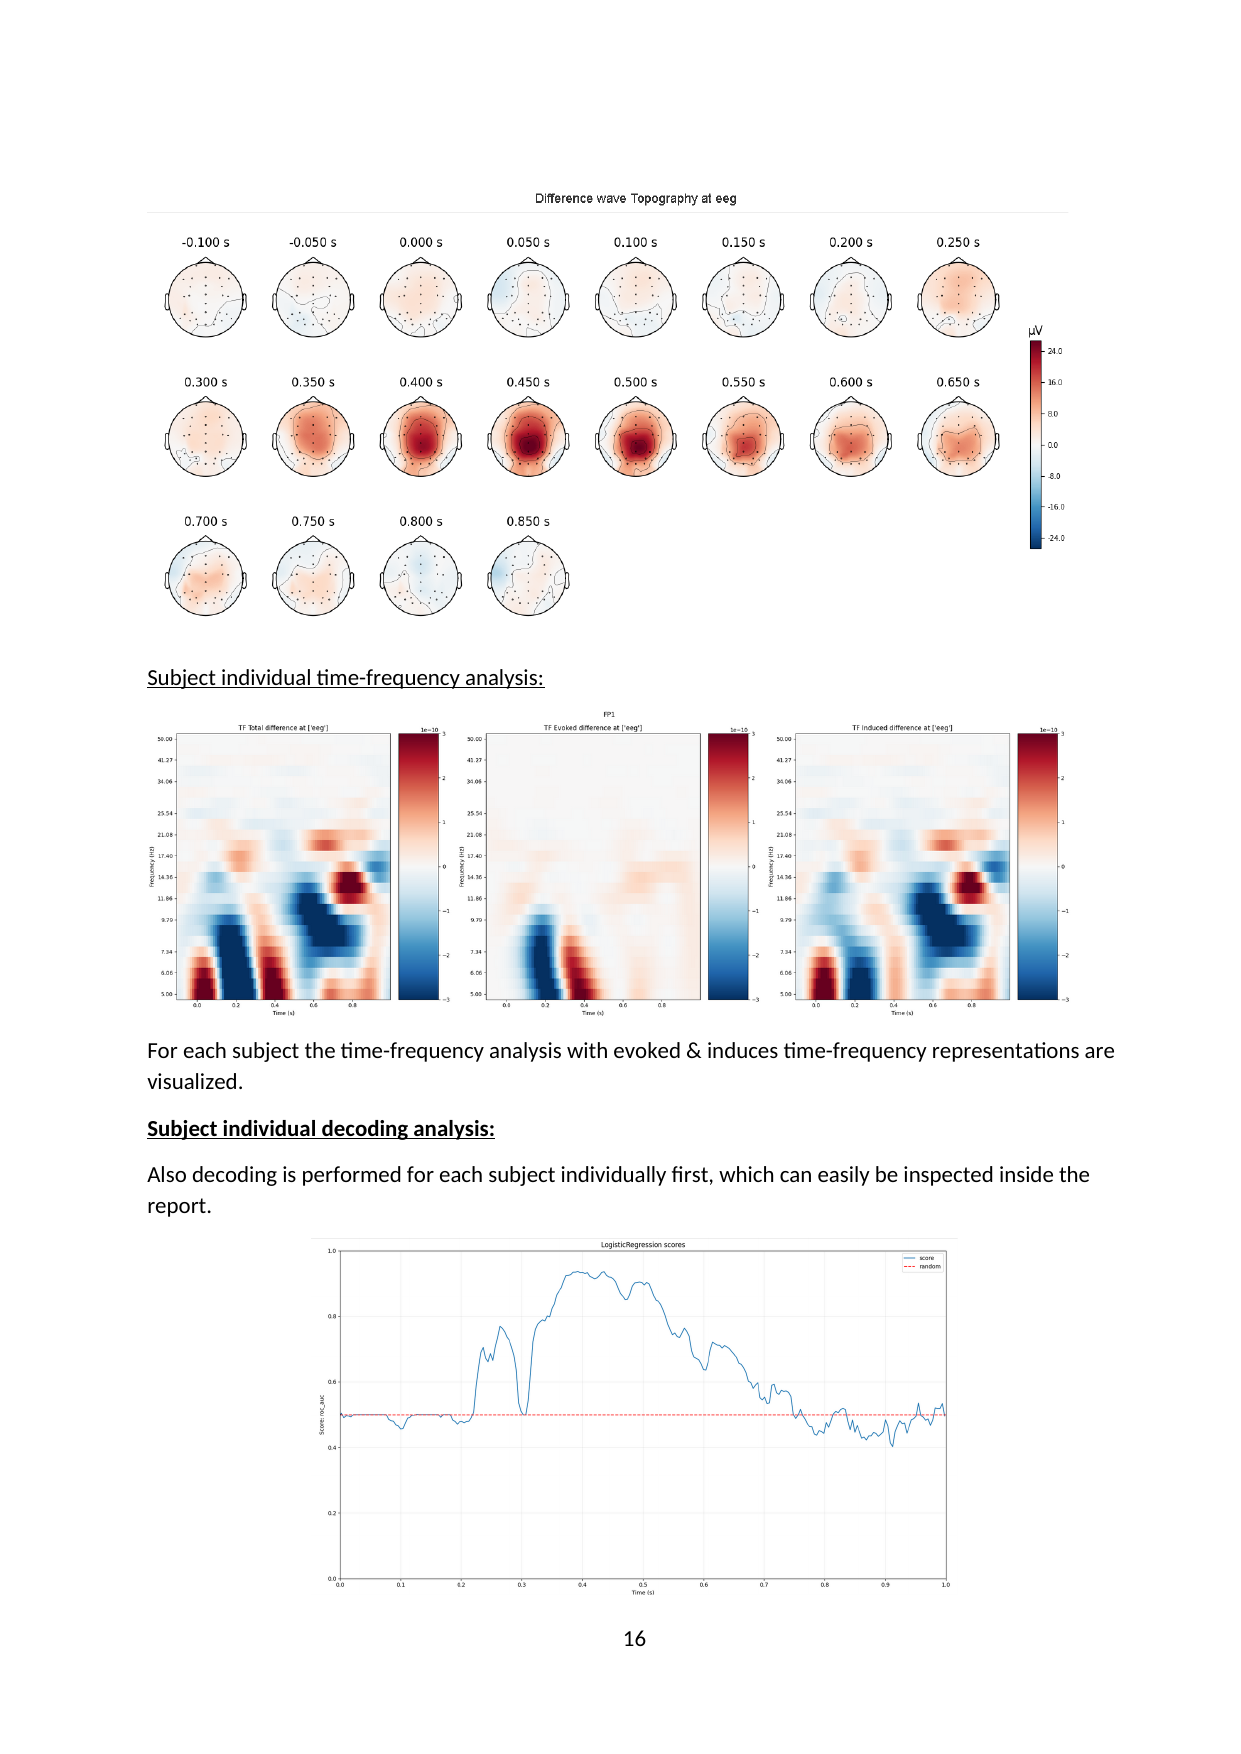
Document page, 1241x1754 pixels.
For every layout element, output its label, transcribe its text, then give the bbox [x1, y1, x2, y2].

picture [311, 1237, 958, 1595]
text Subject individual decoding analysis: [147, 1114, 1122, 1142]
picture [147, 709, 1071, 1018]
text Also decoding is performed for each subject individually first, which can easily be inspected inside the report. [147, 1161, 1122, 1219]
text For each subject the time-frequency analysis with evoked & induces time-frequency representations are visualized. [147, 1037, 1122, 1095]
text Subject individual time-frequency analysis: [147, 663, 1122, 691]
picture [146, 186, 1067, 624]
